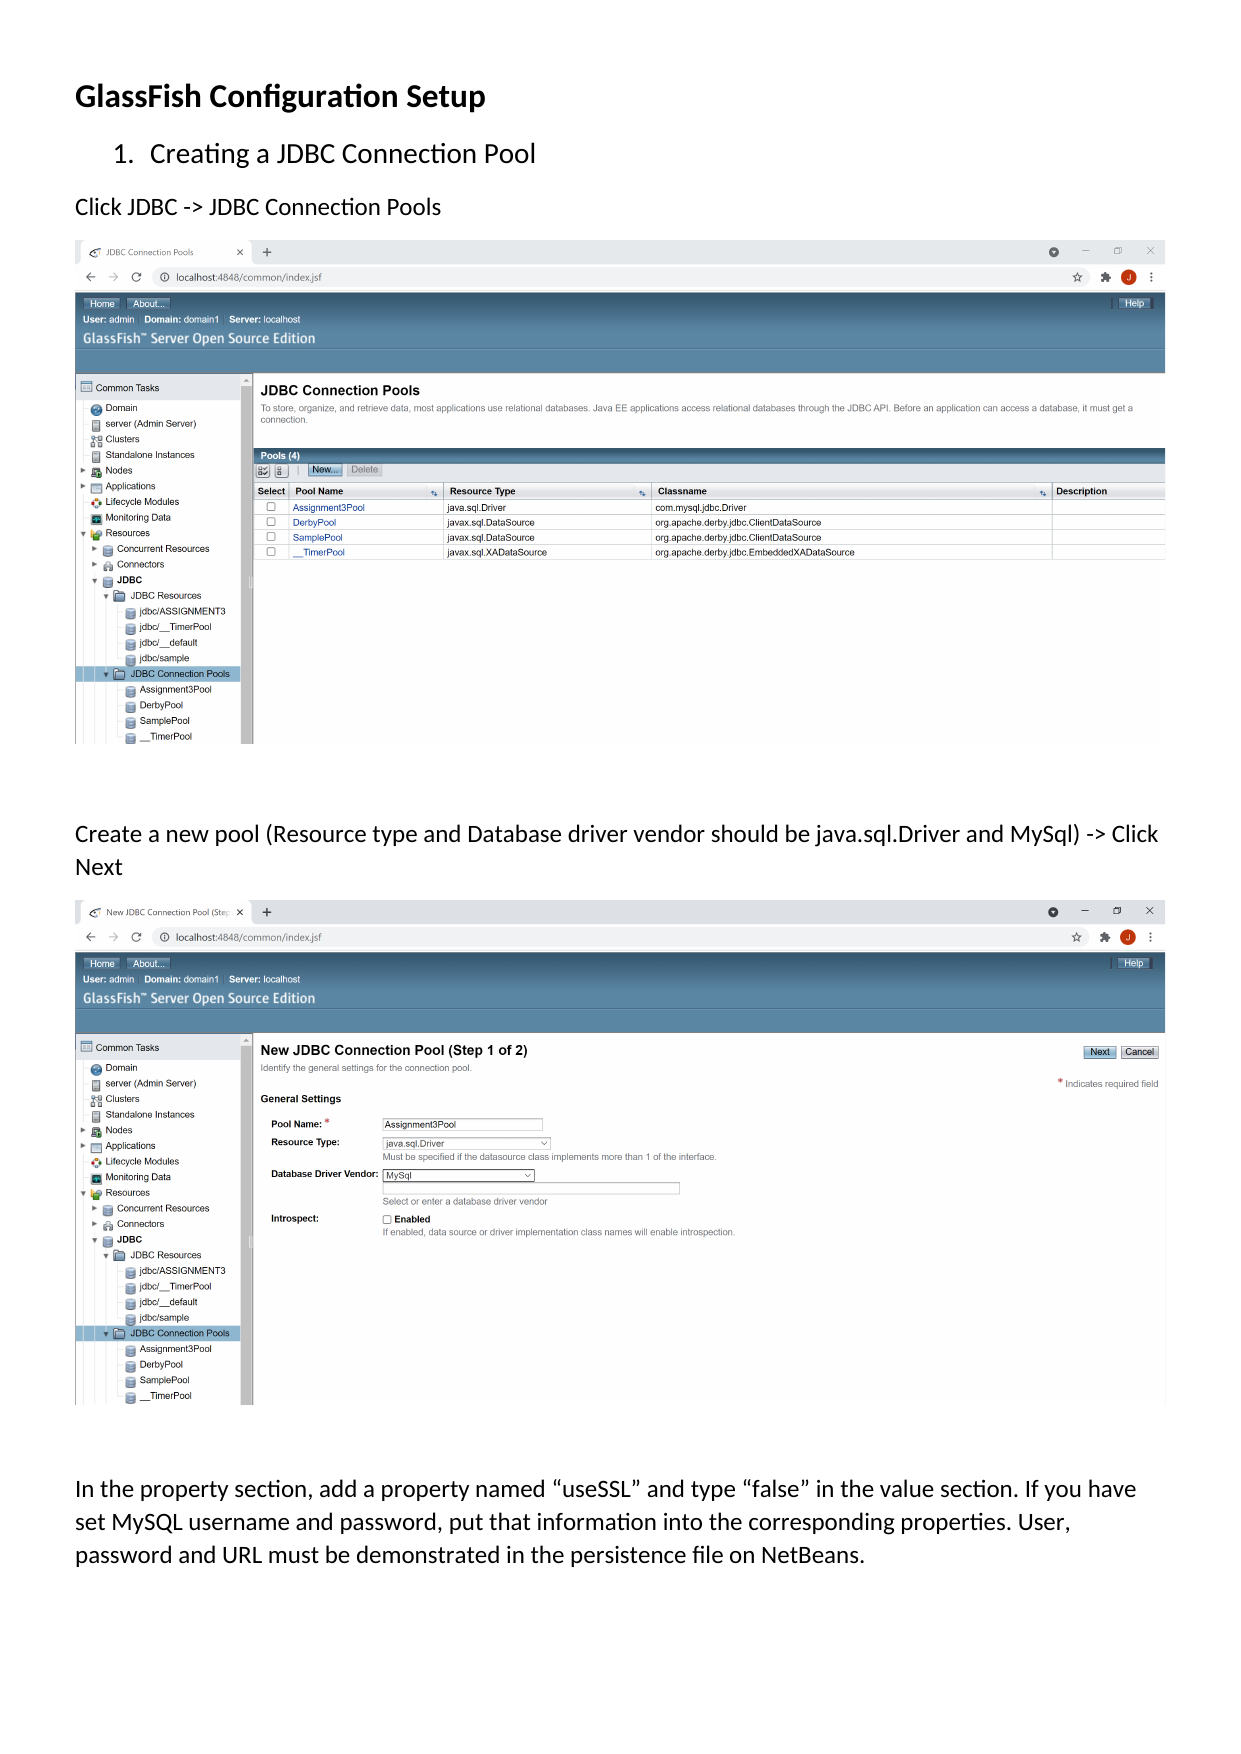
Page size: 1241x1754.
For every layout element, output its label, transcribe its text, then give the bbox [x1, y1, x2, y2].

text Click JDBC -> JDBC Connection Pools [75, 191, 1165, 221]
text Create a new pool (Resource type and Database driver vendor should be java.sql.Driver and MySql) -> Click Next [75, 818, 1165, 881]
list Creating a JDBC Connection Pool [112, 136, 1165, 171]
picture [75, 900, 1166, 1405]
picture [75, 240, 1166, 744]
text GlassFish Configuration Setup [75, 75, 1165, 116]
text In the property section, add a property named “useSSL” and type “false” in the value section. If you have set MySQL username and password, put that information into the corresponding properties. User, password and URL must be demonstrated in the persistence file on NetBeans. [75, 1473, 1165, 1570]
